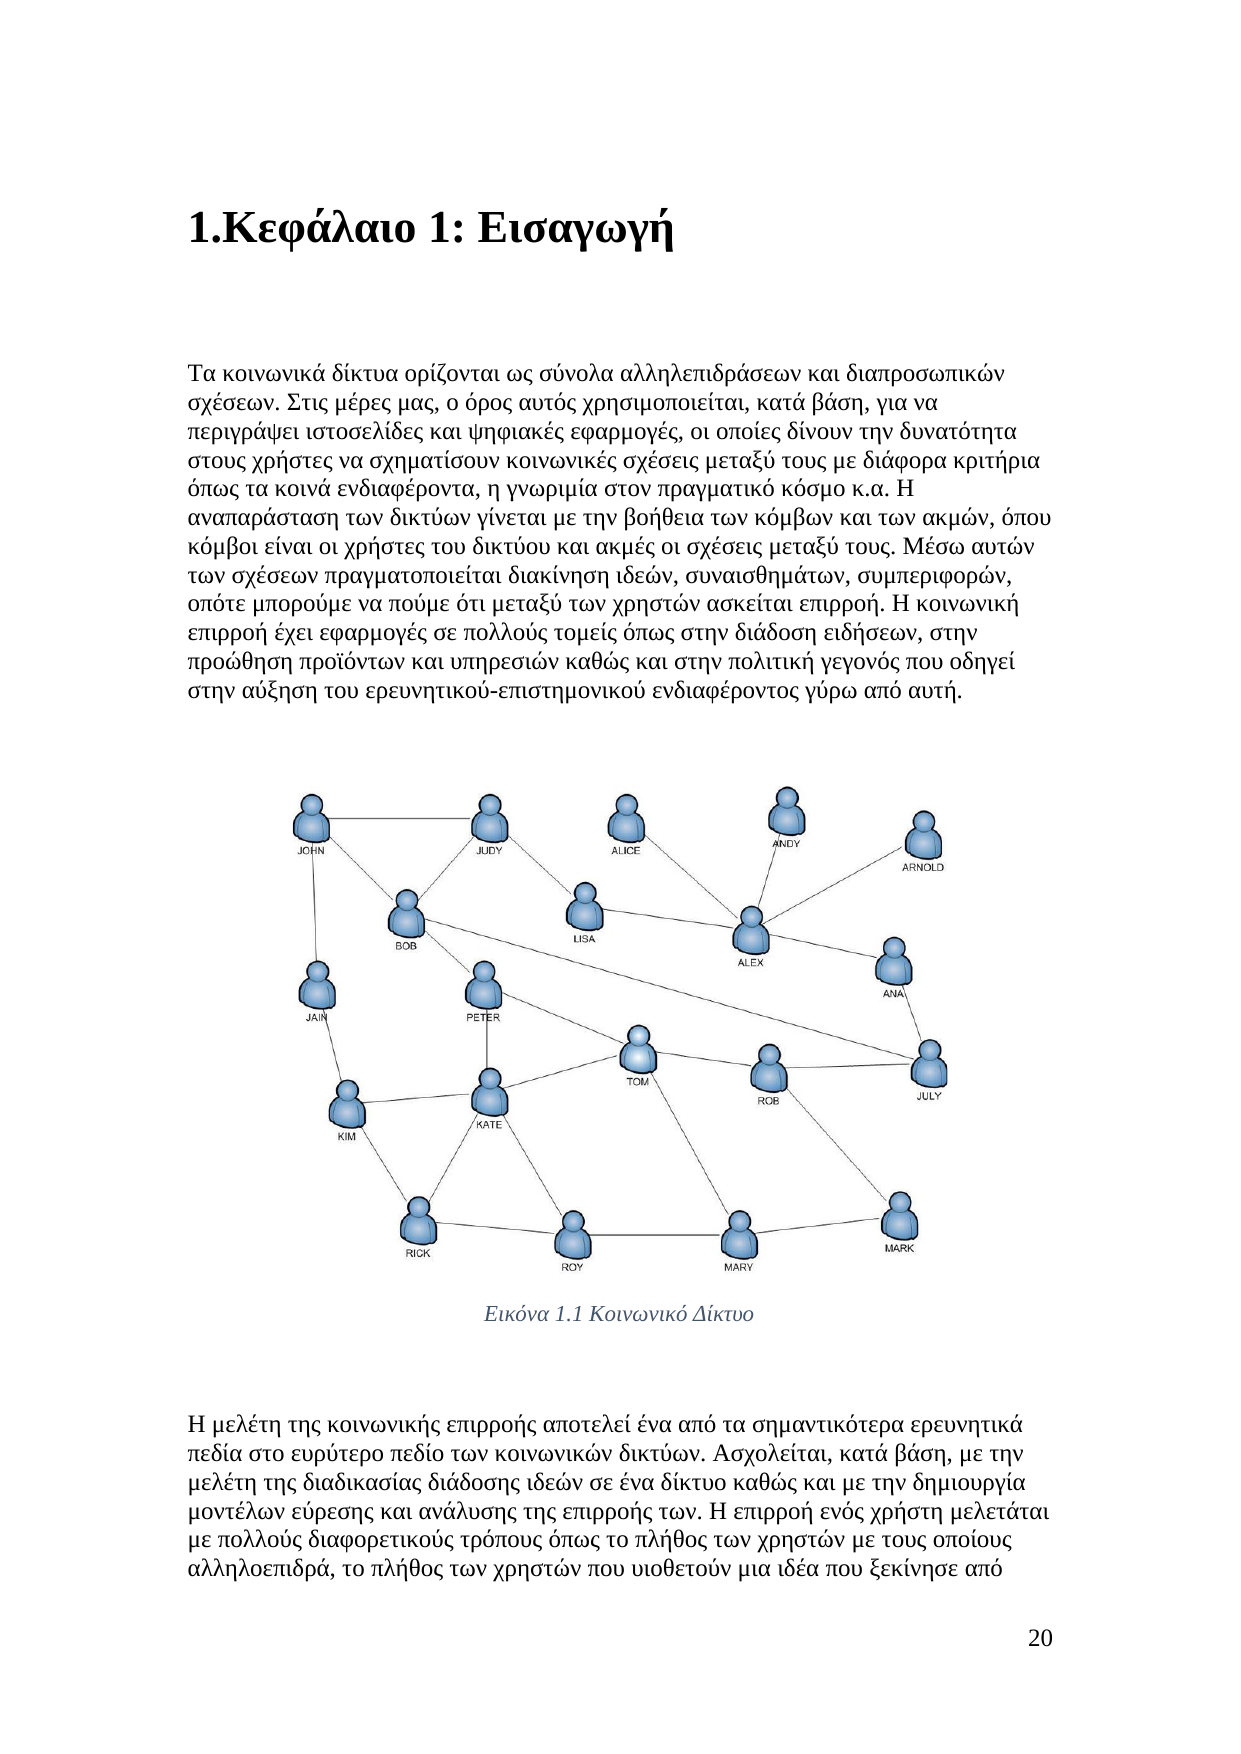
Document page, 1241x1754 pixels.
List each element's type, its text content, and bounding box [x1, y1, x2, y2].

text Τα κοινωνικά δίκτυα ορίζονται ως σύνολα αλληλεπιδράσεων και διαπροσωπικών σχέσεων. Στις μέρες μας, ο όρος αυτός χρησιμοποιείται, κατά βάση, για να περιγράψει ιστοσελίδες και ψηφιακές εφαρμογές, οι οποίες δίνουν την δυνατότητα στους χρήστες να σχηματίσουν κοινωνικές σχέσεις μεταξύ τους με διάφορα κριτήρια όπως τα κοινά ενδιαφέροντα, η γνωριμία στον πραγματικό κόσμο κ.α. Η αναπαράσταση των δικτύων γίνεται με την βοήθεια των κόμβων και των ακμών, όπου κόμβοι είναι οι χρήστες του δικτύου και ακμές οι σχέσεις μεταξύ τους. Μέσω αυτών των σχέσεων πραγματοποιείται διακίνηση ιδεών, συναισθημάτων, συμπεριφορών, οπότε μπορούμε να πούμε ότι μεταξύ των χρηστών ασκείται επιρροή. Η κοινωνική επιρροή έχει εφαρμογές σε πολλούς τομείς όπως στην διάδοση ειδήσεων, στην προώθηση προϊόντων και υπηρεσιών καθώς και στην πολιτική γεγονός που οδηγεί στην αύξηση του ερευνητικού-επιστημονικού ενδιαφέροντος γύρω από αυτή. [187, 358, 1053, 703]
picture [292, 786, 948, 1274]
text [187, 1409, 1053, 1582]
subtitle Κεφάλαιο 1: Εισαγωγή [187, 200, 1053, 253]
text Εικόνα 1.1 Κοινωνικό Δίκτυο [187, 1300, 1053, 1327]
